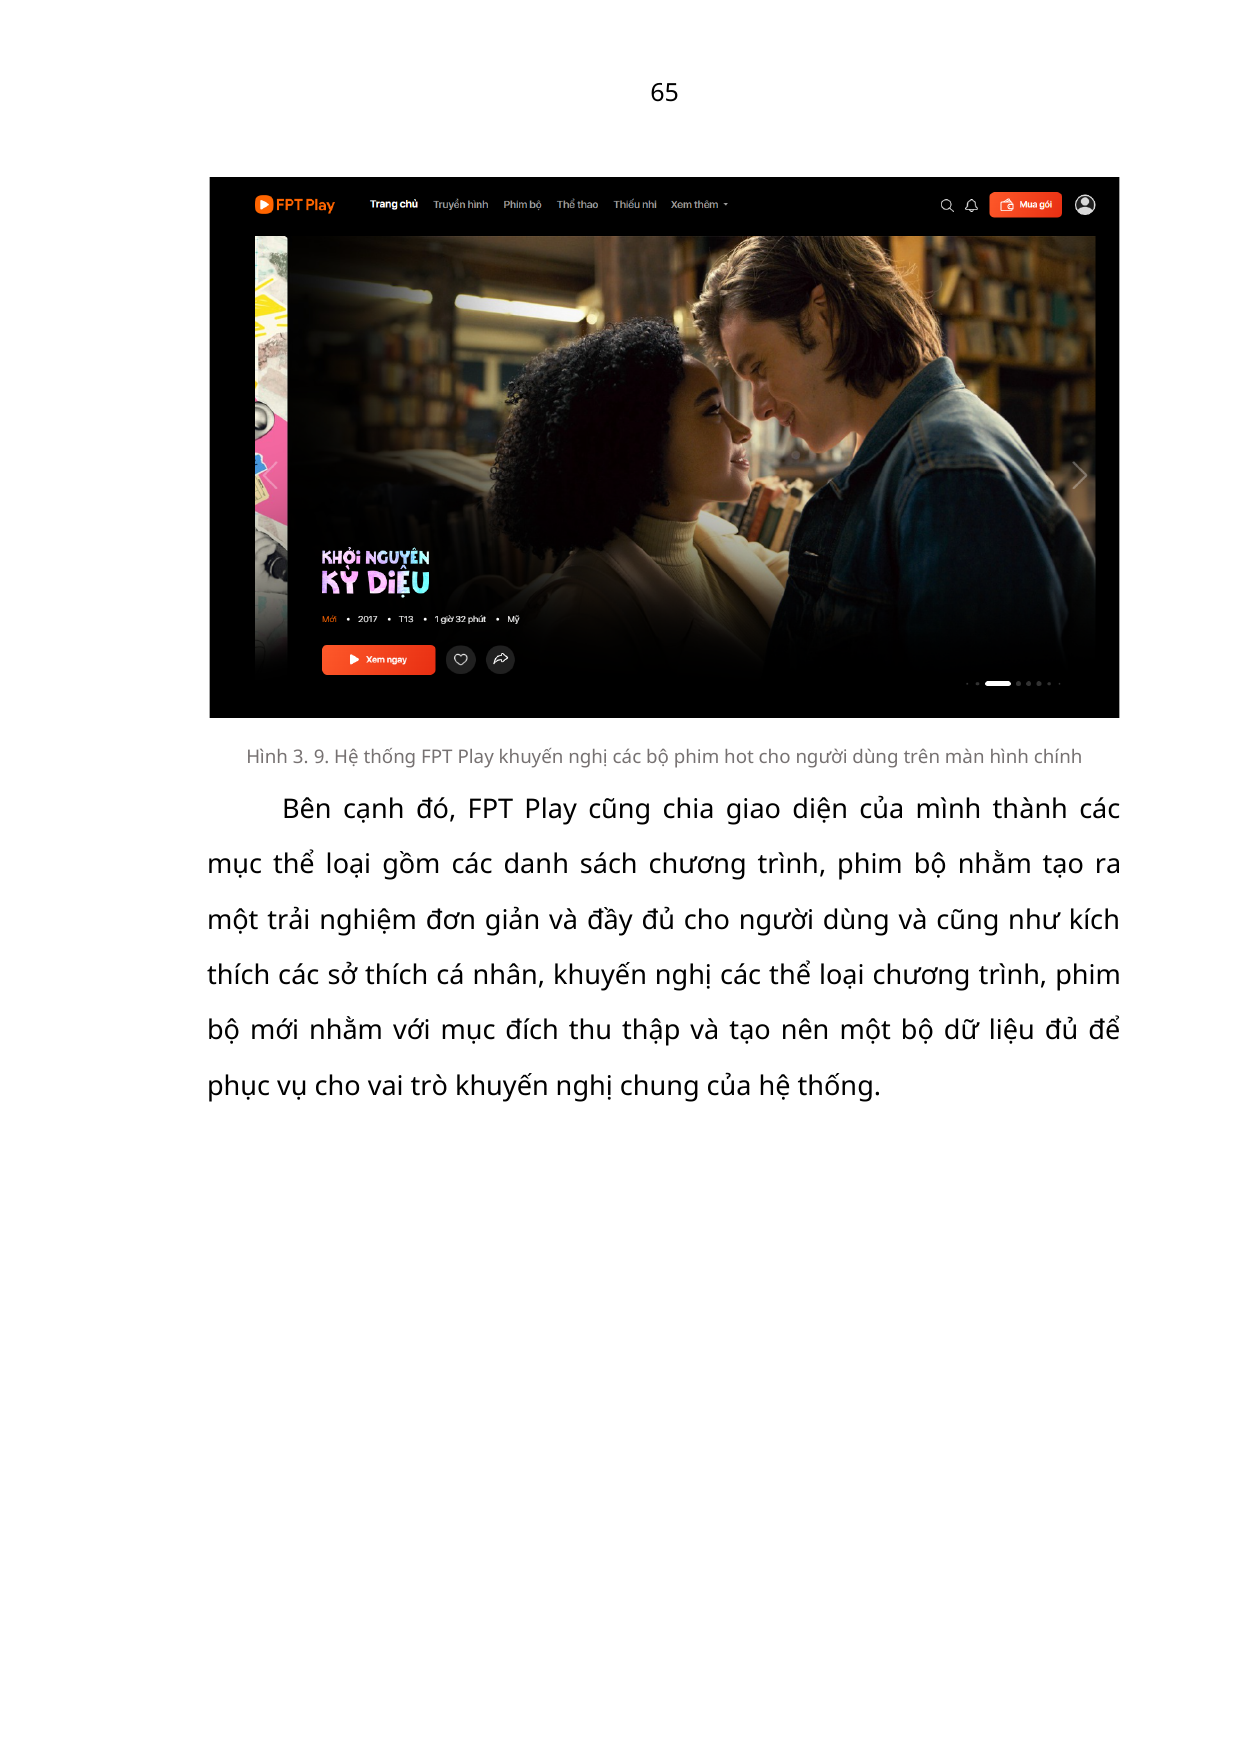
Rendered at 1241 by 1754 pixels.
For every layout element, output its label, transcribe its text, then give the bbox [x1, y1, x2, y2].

picture [209, 177, 1120, 718]
text Bên cạnh đó, FPT Play cũng chia giao diện của mình thành các mục thể loại gồm các danh sách chương trình, phim bộ nhằm tạo ra một trải nghiệm đơn giản và đầy đủ cho người dùng và cũng như kích thích các sở thích cá nhân, khuyến nghị các thể loại chương trình, phim bộ mới nhằm với mục đích thu thập và tạo nên một bộ dữ liệu đủ để phục vụ cho vai trò khuyến nghị chung của hệ thống. [207, 789, 1122, 1103]
text Hình 3. 9. Hệ thống FPT Play khuyến nghị các bộ phim hot cho người dùng trên màn hình chính [207, 743, 1122, 769]
